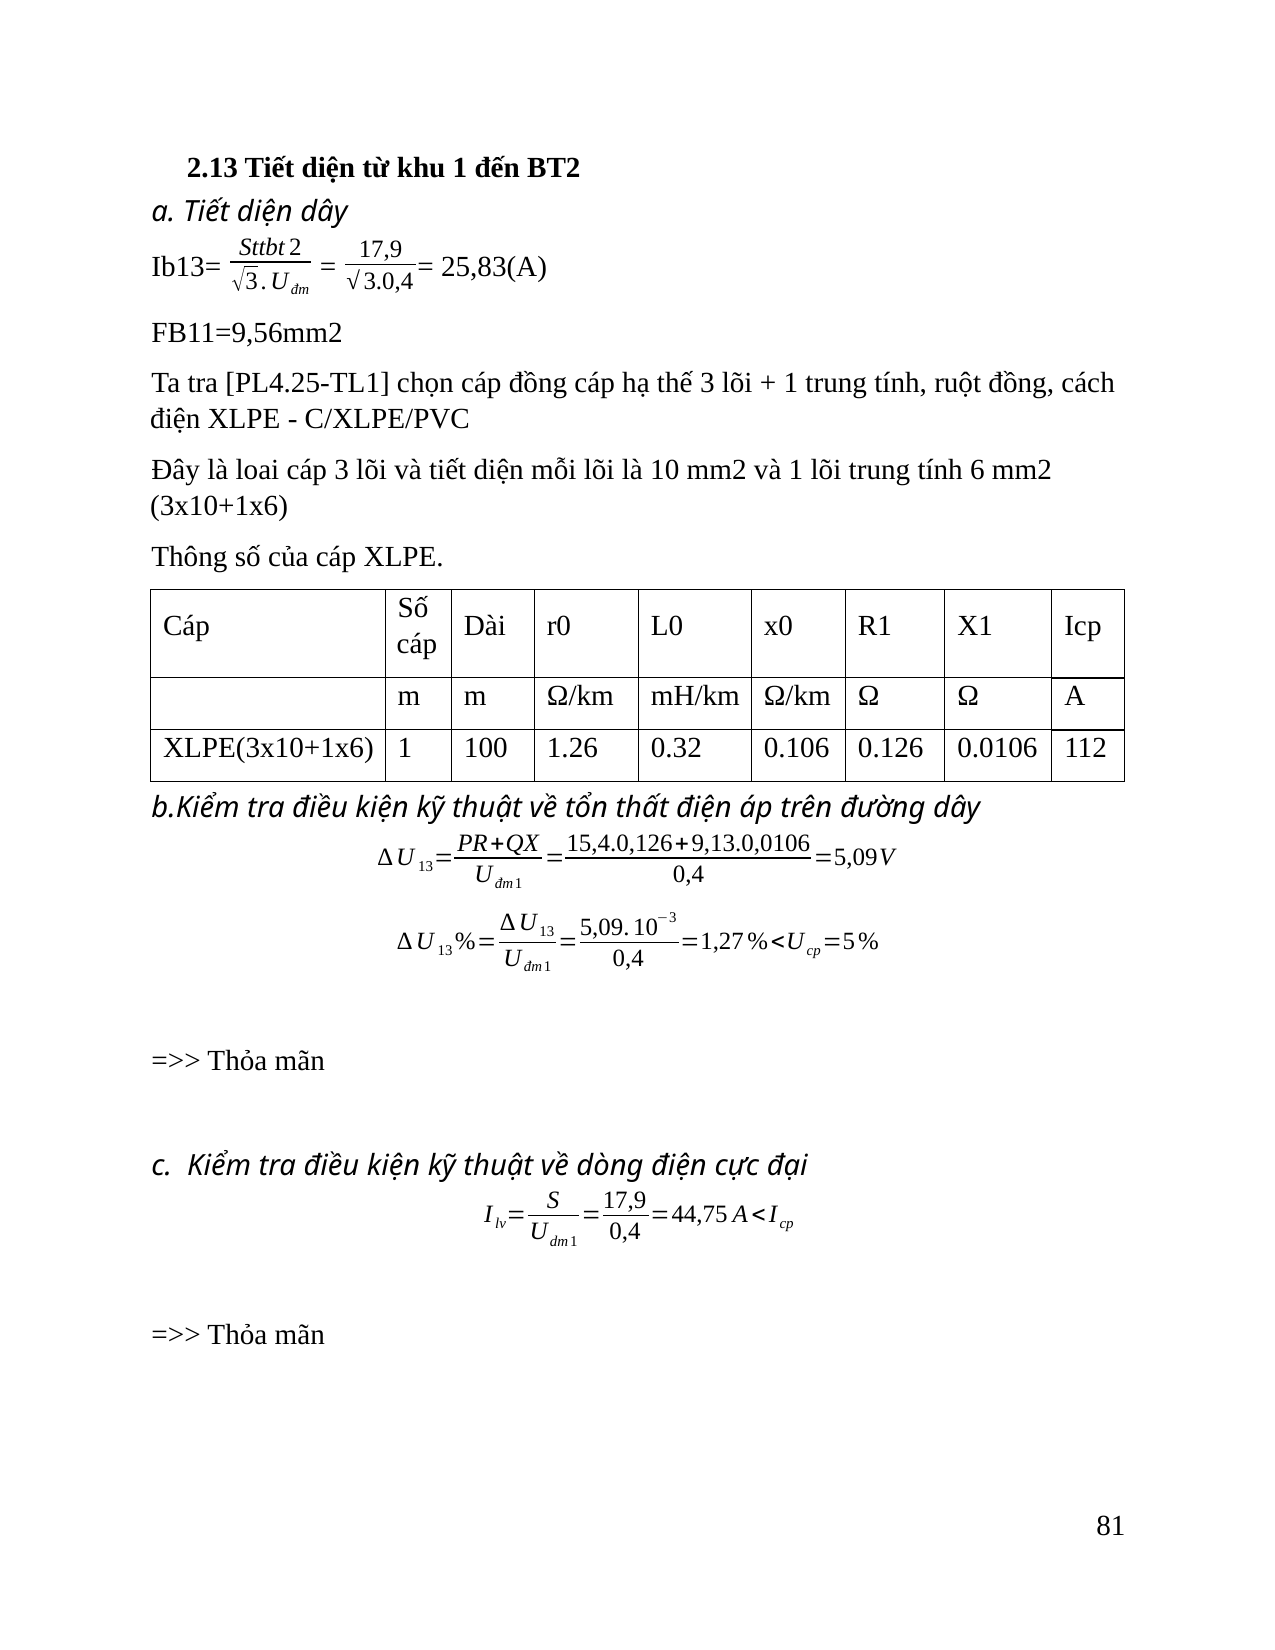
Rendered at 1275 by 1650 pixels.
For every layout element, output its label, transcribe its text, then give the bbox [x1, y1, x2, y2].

table_cell 1.26 [535, 730, 638, 781]
table_header X1 [945, 590, 1051, 677]
subtitle b.Kiểm tra điều kiện kỹ thuật về tổn thất điện áp trên đường dây [150, 786, 1125, 826]
table_cell 100 [452, 730, 534, 781]
table_cell m [386, 678, 451, 729]
table_header Số cáp [386, 590, 451, 677]
table_cell Ω [846, 678, 944, 729]
table_cell Ω/km [535, 678, 638, 729]
table_cell A [1052, 679, 1124, 729]
subtitle a. Tiết diện dây [150, 190, 1125, 230]
table_header Dài [452, 590, 534, 677]
text FB11=9,56mm2 [150, 315, 1125, 348]
text Thông số của cáp XLPE. [150, 539, 1125, 572]
table_cell Ω [945, 678, 1051, 729]
text Đây là loai cáp 3 lõi và tiết diện mỗi lõi là 10 mm2 và 1 lõi trung tính 6 mm2 (3x10+1x6) [150, 452, 1125, 522]
text =>> Thỏa mãn [150, 1043, 1125, 1076]
table_header r0 [535, 590, 638, 677]
table_header Cáp [151, 590, 385, 677]
table_cell 0.126 [846, 730, 944, 781]
table_cell 112 [1052, 731, 1124, 781]
table_cell m [452, 678, 534, 729]
table_cell [151, 678, 385, 729]
table_header R1 [846, 590, 944, 677]
text =>> Thỏa mãn [150, 1317, 1125, 1350]
text Ta tra [PL4.25-TL1] chọn cáp đồng cáp hạ thế 3 lõi + 1 trung tính, ruột đồng, cách điện XLPE - C/XLPE/PVC [150, 365, 1125, 435]
table_header Icp [1052, 590, 1124, 677]
table_cell 0.106 [752, 730, 845, 781]
table_cell 0.0106 [945, 730, 1051, 781]
text Ib13= = = 25,83(A) [150, 233, 1125, 298]
table_header L0 [639, 590, 751, 677]
table_cell 1 [386, 730, 451, 781]
table_header x0 [752, 590, 845, 677]
table_cell XLPE(3x10+1x6) [151, 730, 385, 781]
table_cell mH/km [639, 678, 751, 729]
table_cell Ω/km [752, 678, 845, 729]
subtitle c. Kiểm tra điều kiện kỹ thuật về dòng điện cực đại [150, 1144, 1125, 1183]
subtitle 2.13 Tiết diện từ khu 1 đến BT2 [185, 150, 1125, 183]
table_cell 0.32 [639, 730, 751, 781]
